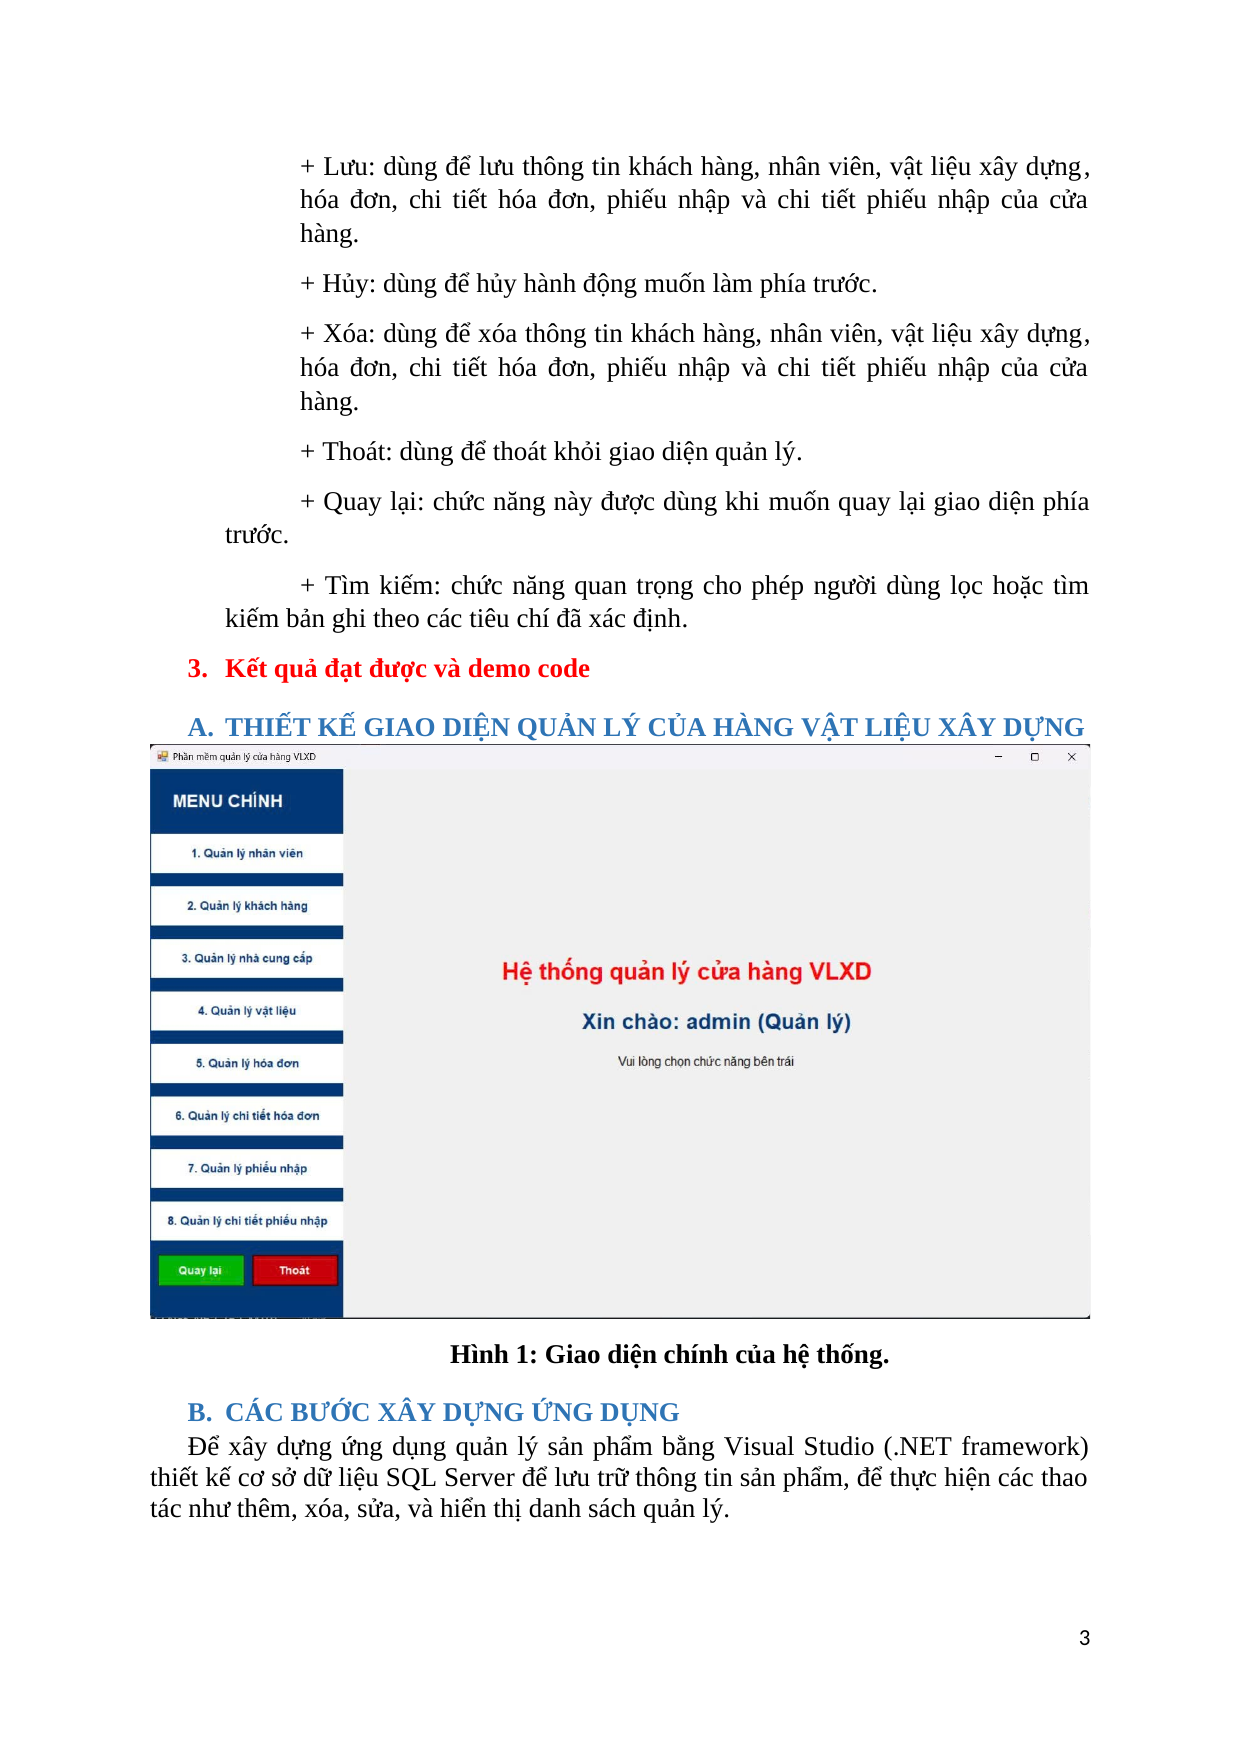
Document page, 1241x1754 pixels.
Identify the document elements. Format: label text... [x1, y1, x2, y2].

text + Quay lại: chức năng này được dùng khi muốn quay lại giao diện phía trước. [225, 485, 1090, 550]
subtitle Kết quả đạt được và demo code [187, 652, 1090, 684]
subtitle THIẾT KẾ GIAO DIỆN QUẢN LÝ CỦA HÀNG VẬT LIỆU XÂY DỰNG [187, 711, 1090, 742]
subtitle CÁC BƯỚC XÂY DỰNG ỨNG DỤNG [187, 1396, 1090, 1427]
text + Xóa: dùng để xóa thông tin khách hàng, nhân viên, vật liệu xây dựng, hóa đơn, chi tiết hóa đơn, phiếu nhập và chi tiết phiếu nhập của cửa hàng. [300, 317, 1090, 416]
text + Hủy: dùng để hủy hành động muốn làm phía trước. [300, 267, 1090, 298]
text + Tìm kiếm: chức năng quan trọng cho phép người dùng lọc hoặc tìm kiếm bản ghi theo các tiêu chí đã xác định. [225, 569, 1090, 633]
text Để xây dựng ứng dụng quản lý sản phẩm bằng Visual Studio (.NET framework) thiết kế cơ sở dữ liệu SQL Server để lưu trữ thông tin sản phẩm, để thực hiện các thao tác như thêm, xóa, sửa, và hiển thị danh sách quản lý. [150, 1430, 1090, 1523]
picture [150, 744, 1091, 1319]
text + Lưu: dùng để lưu thông tin khách hàng, nhân viên, vật liệu xây dựng, hóa đơn, chi tiết hóa đơn, phiếu nhập và chi tiết phiếu nhập của cửa hàng. [300, 150, 1090, 248]
text + Thoát: dùng để thoát khỏi giao diện quản lý. [225, 435, 1090, 466]
text Hình 1: Giao diện chính của hệ thống. [375, 1338, 1090, 1369]
